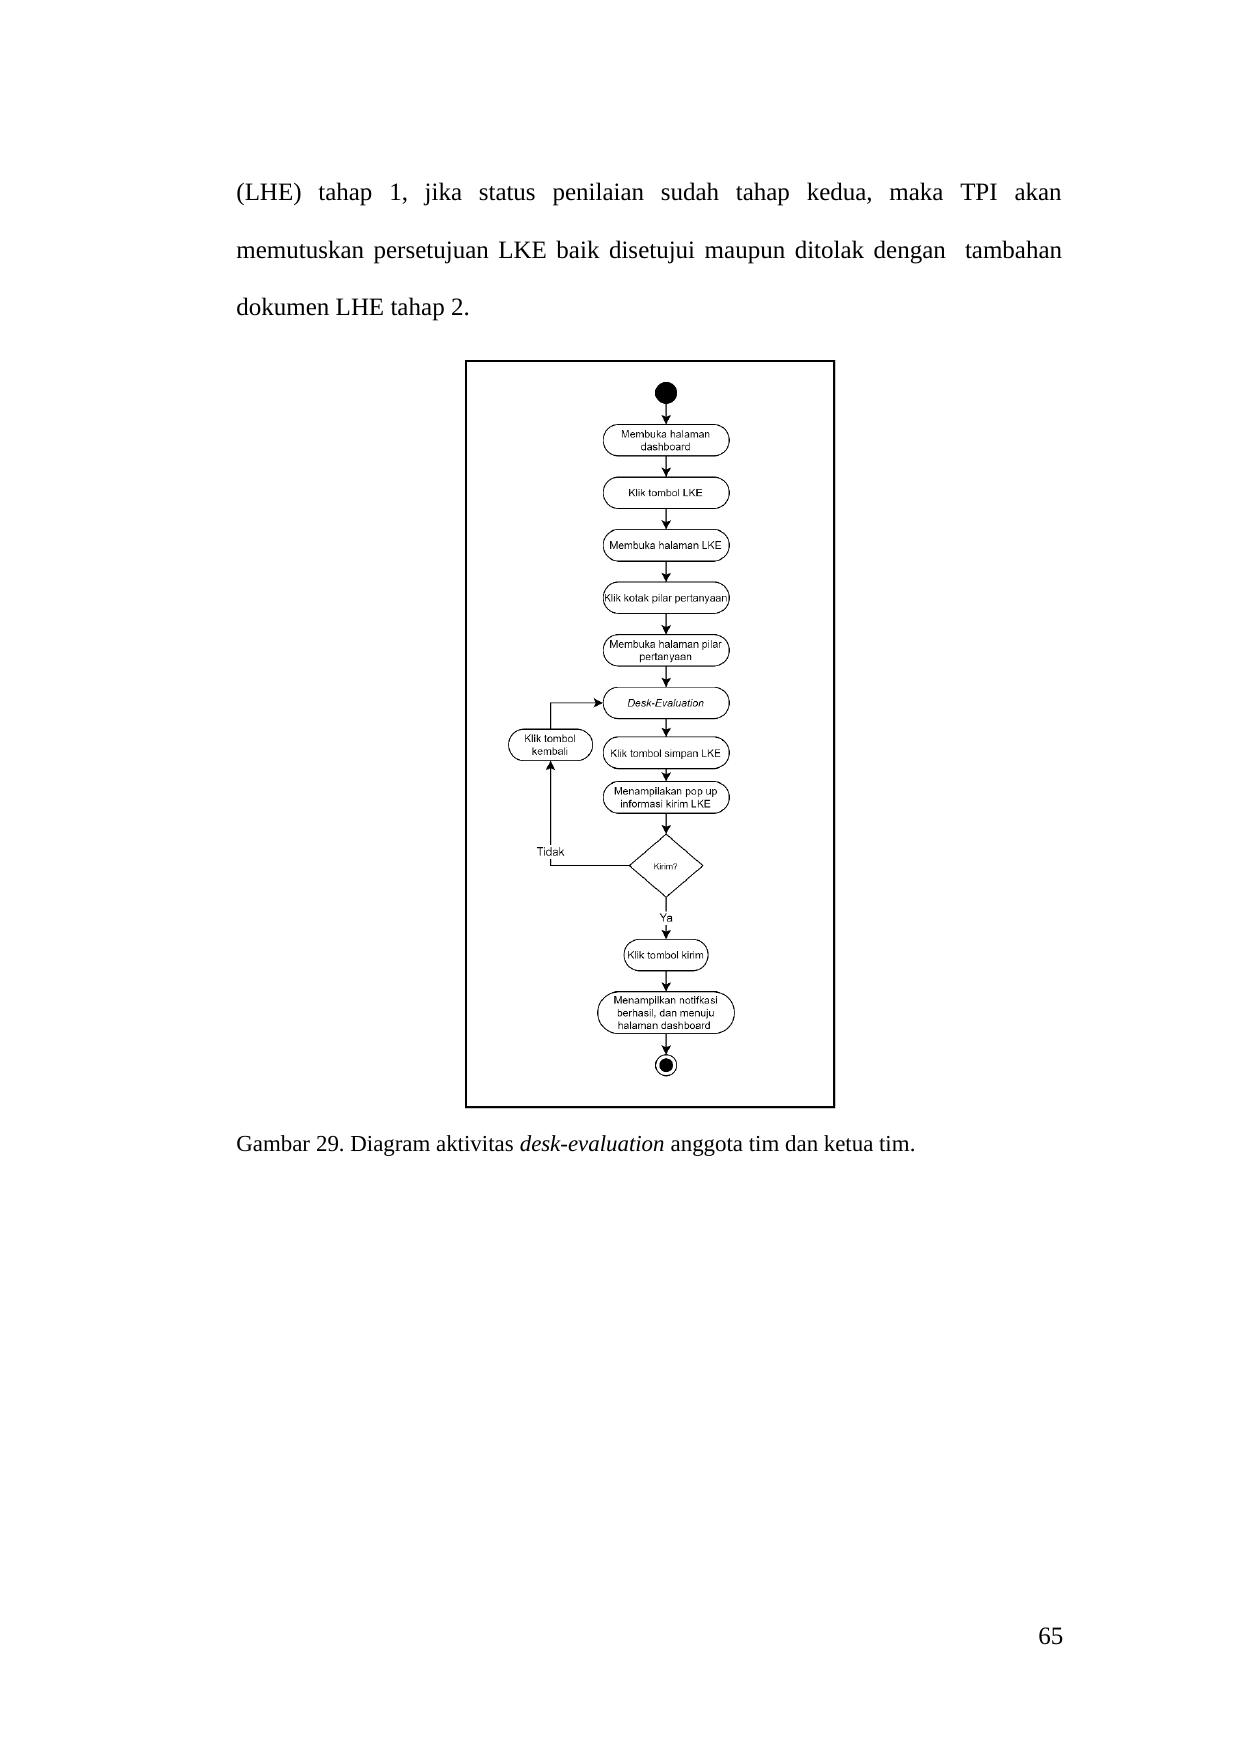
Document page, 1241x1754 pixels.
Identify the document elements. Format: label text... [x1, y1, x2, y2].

text Gambar 29. Diagram aktivitas desk-evaluation anggota tim dan ketua tim. [236, 1131, 1063, 1157]
picture [454, 349, 845, 1118]
